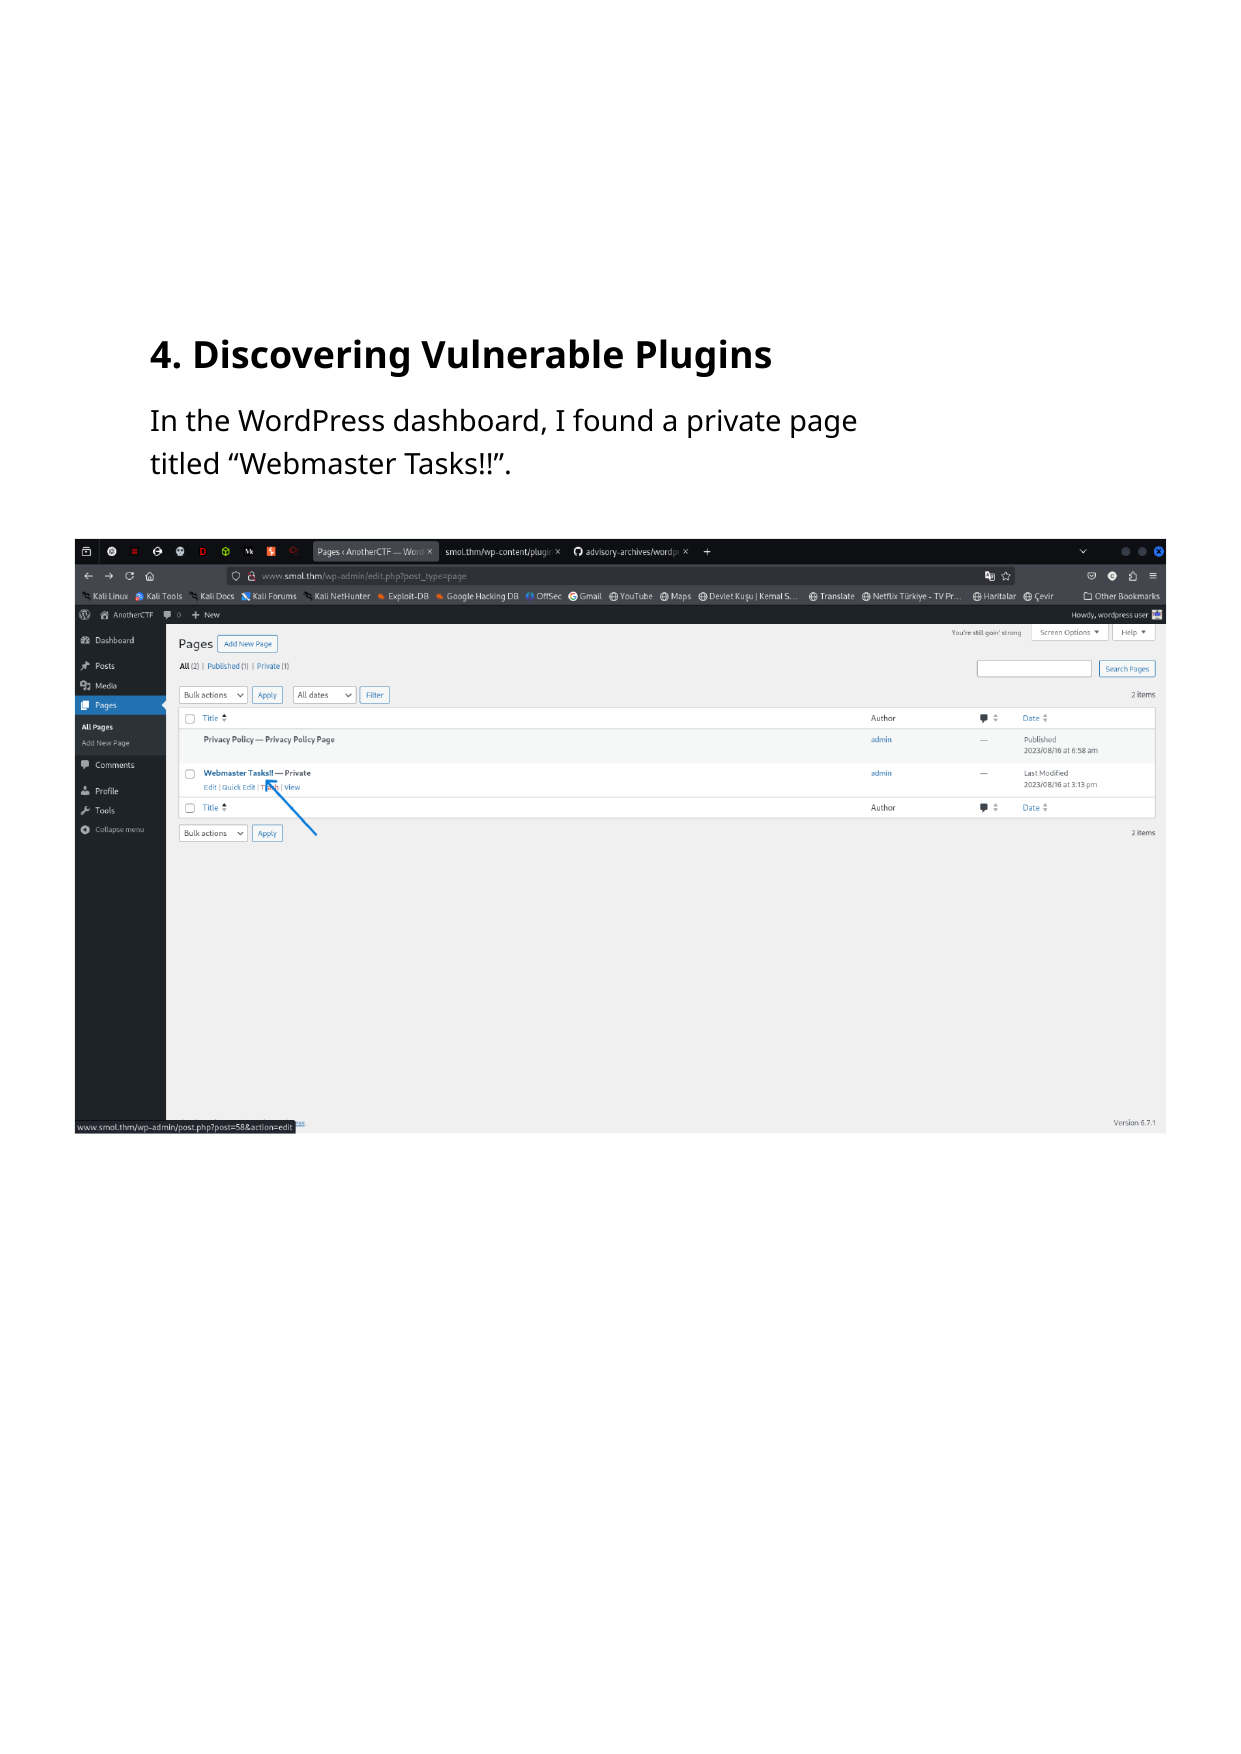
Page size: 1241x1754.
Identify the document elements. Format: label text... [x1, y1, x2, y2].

text In the WordPress dashboard, I found a private page titled “Webmaster Tasks!!”. [150, 400, 1090, 483]
picture [74, 538, 1167, 1134]
text 4. Discovering Vulnerable Plugins [150, 328, 1090, 379]
